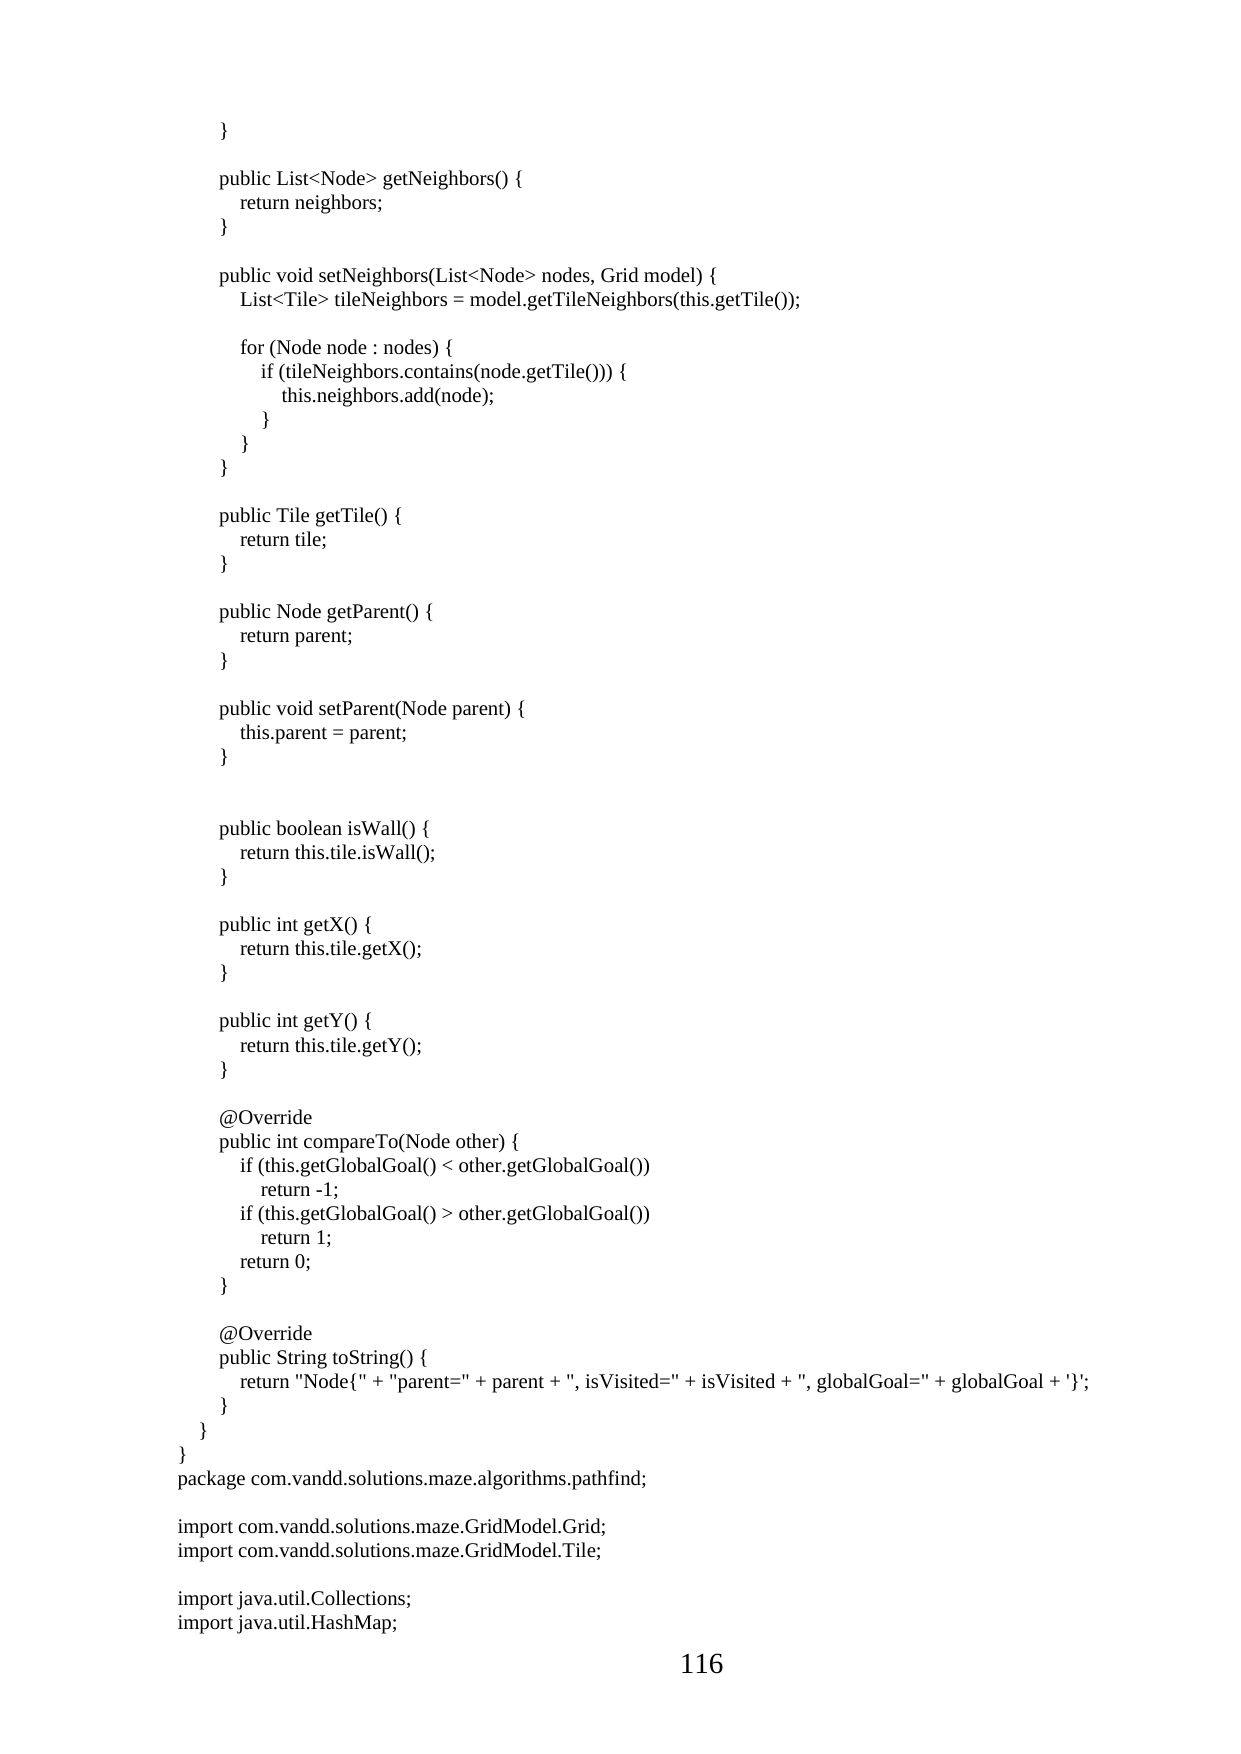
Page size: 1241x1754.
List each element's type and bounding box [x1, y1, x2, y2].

text [177, 118, 1152, 1466]
text [177, 1466, 1152, 1634]
